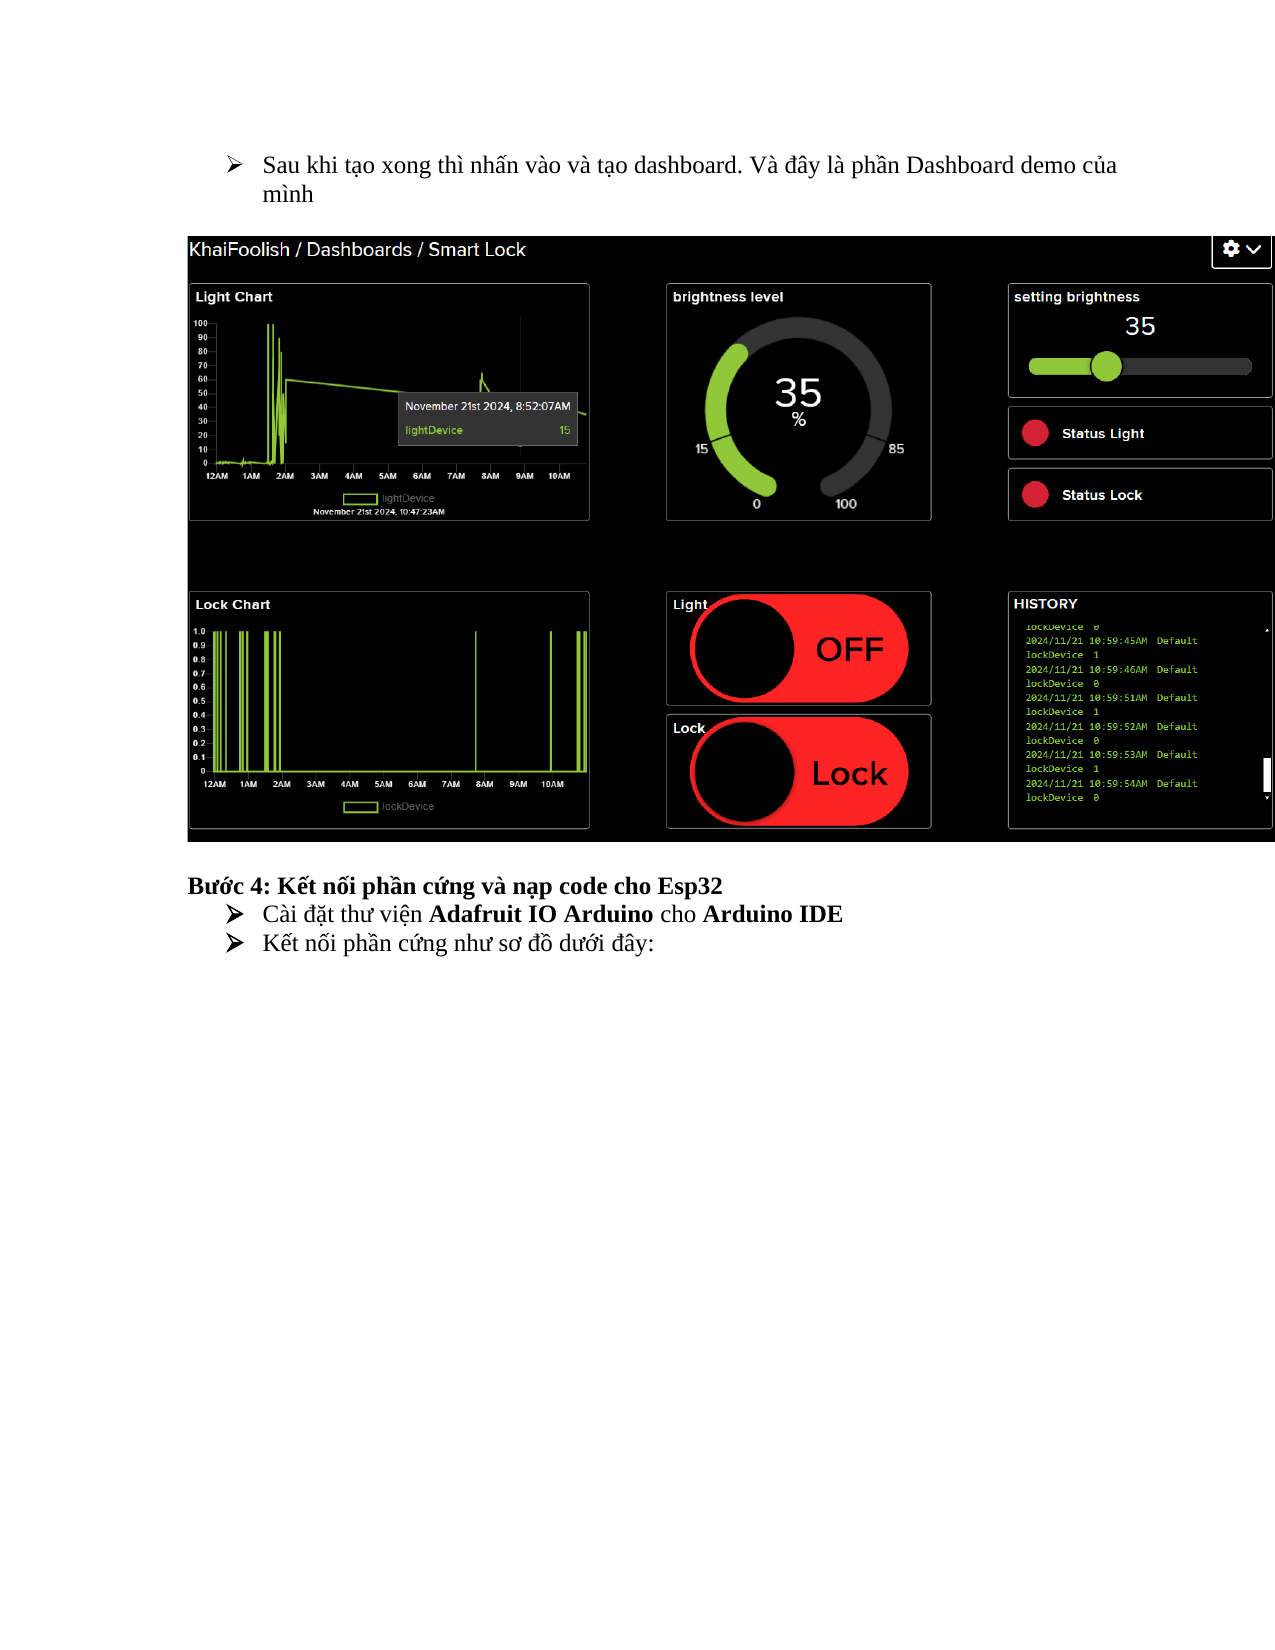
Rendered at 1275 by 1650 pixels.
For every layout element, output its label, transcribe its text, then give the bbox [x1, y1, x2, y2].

list Cài đặt thư viện Adafruit IO Arduino cho Arduino IDE [225, 899, 1125, 928]
picture [187, 236, 1275, 842]
text Bước 4: Kết nối phần cứng và nạp code cho Esp32 [187, 871, 1125, 899]
list Sau khi tạo xong thì nhấn vào và tạo dashboard. Và đây là phần Dashboard demo của mình [225, 150, 1125, 207]
list Kết nối phần cứng như sơ đồ dưới đây: [225, 928, 1125, 957]
